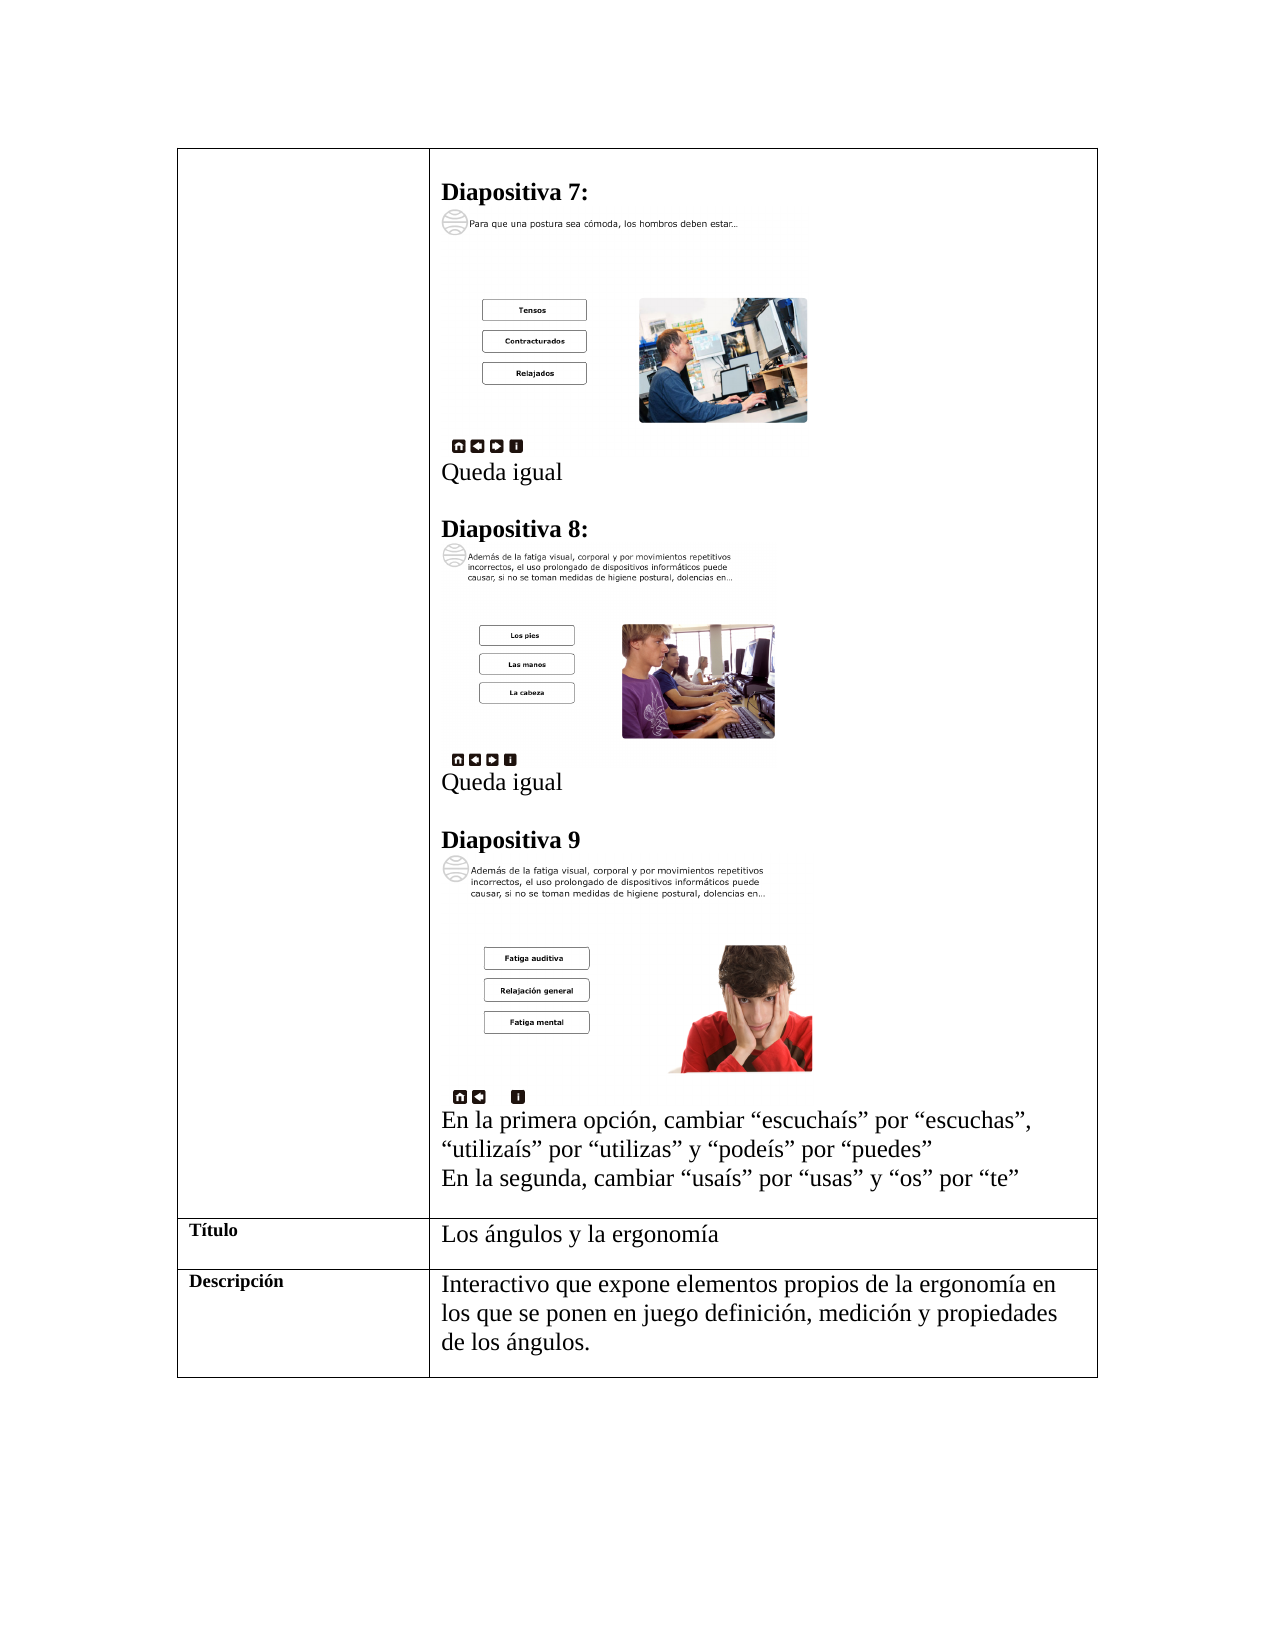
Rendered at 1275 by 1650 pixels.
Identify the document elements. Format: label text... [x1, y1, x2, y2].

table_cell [178, 149, 429, 1218]
table_cell Interactivo que expone elementos propios de la ergonomía en los que se ponen en juego definición, medición y propiedades de los ángulos. [430, 1270, 1097, 1377]
table_cell Título [178, 1219, 429, 1268]
table_cell Los ángulos y la ergonomía [430, 1219, 1097, 1268]
picture [441, 853, 814, 1106]
picture [441, 542, 778, 768]
picture [441, 206, 809, 457]
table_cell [430, 149, 1097, 1218]
table_cell Descripción [178, 1270, 429, 1377]
